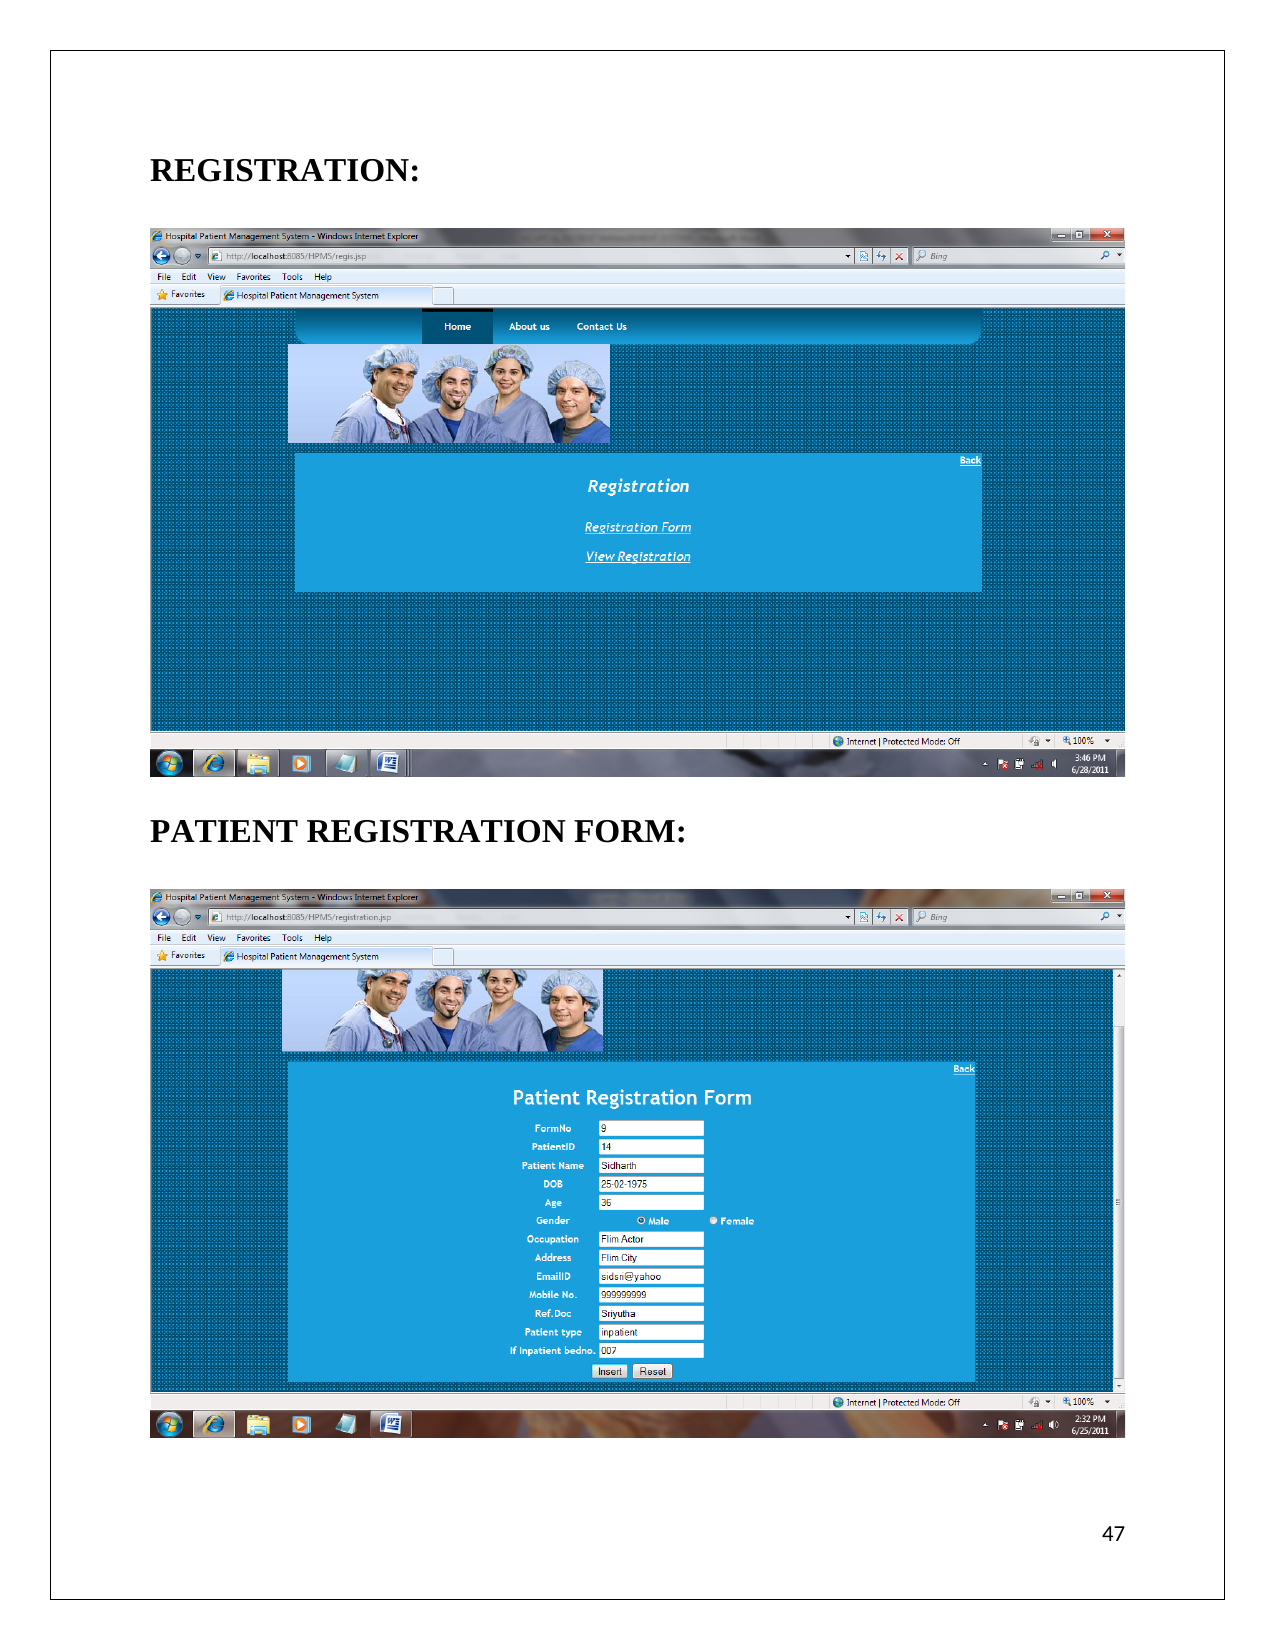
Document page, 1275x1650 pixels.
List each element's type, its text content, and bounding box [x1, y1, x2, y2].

picture [289, 325, 979, 442]
picture [150, 889, 1125, 1438]
text PATIENT REGISTRATION FORM: [150, 811, 1125, 849]
text REGISTRATION: [150, 150, 1125, 188]
picture [296, 454, 981, 591]
picture [150, 228, 1125, 777]
